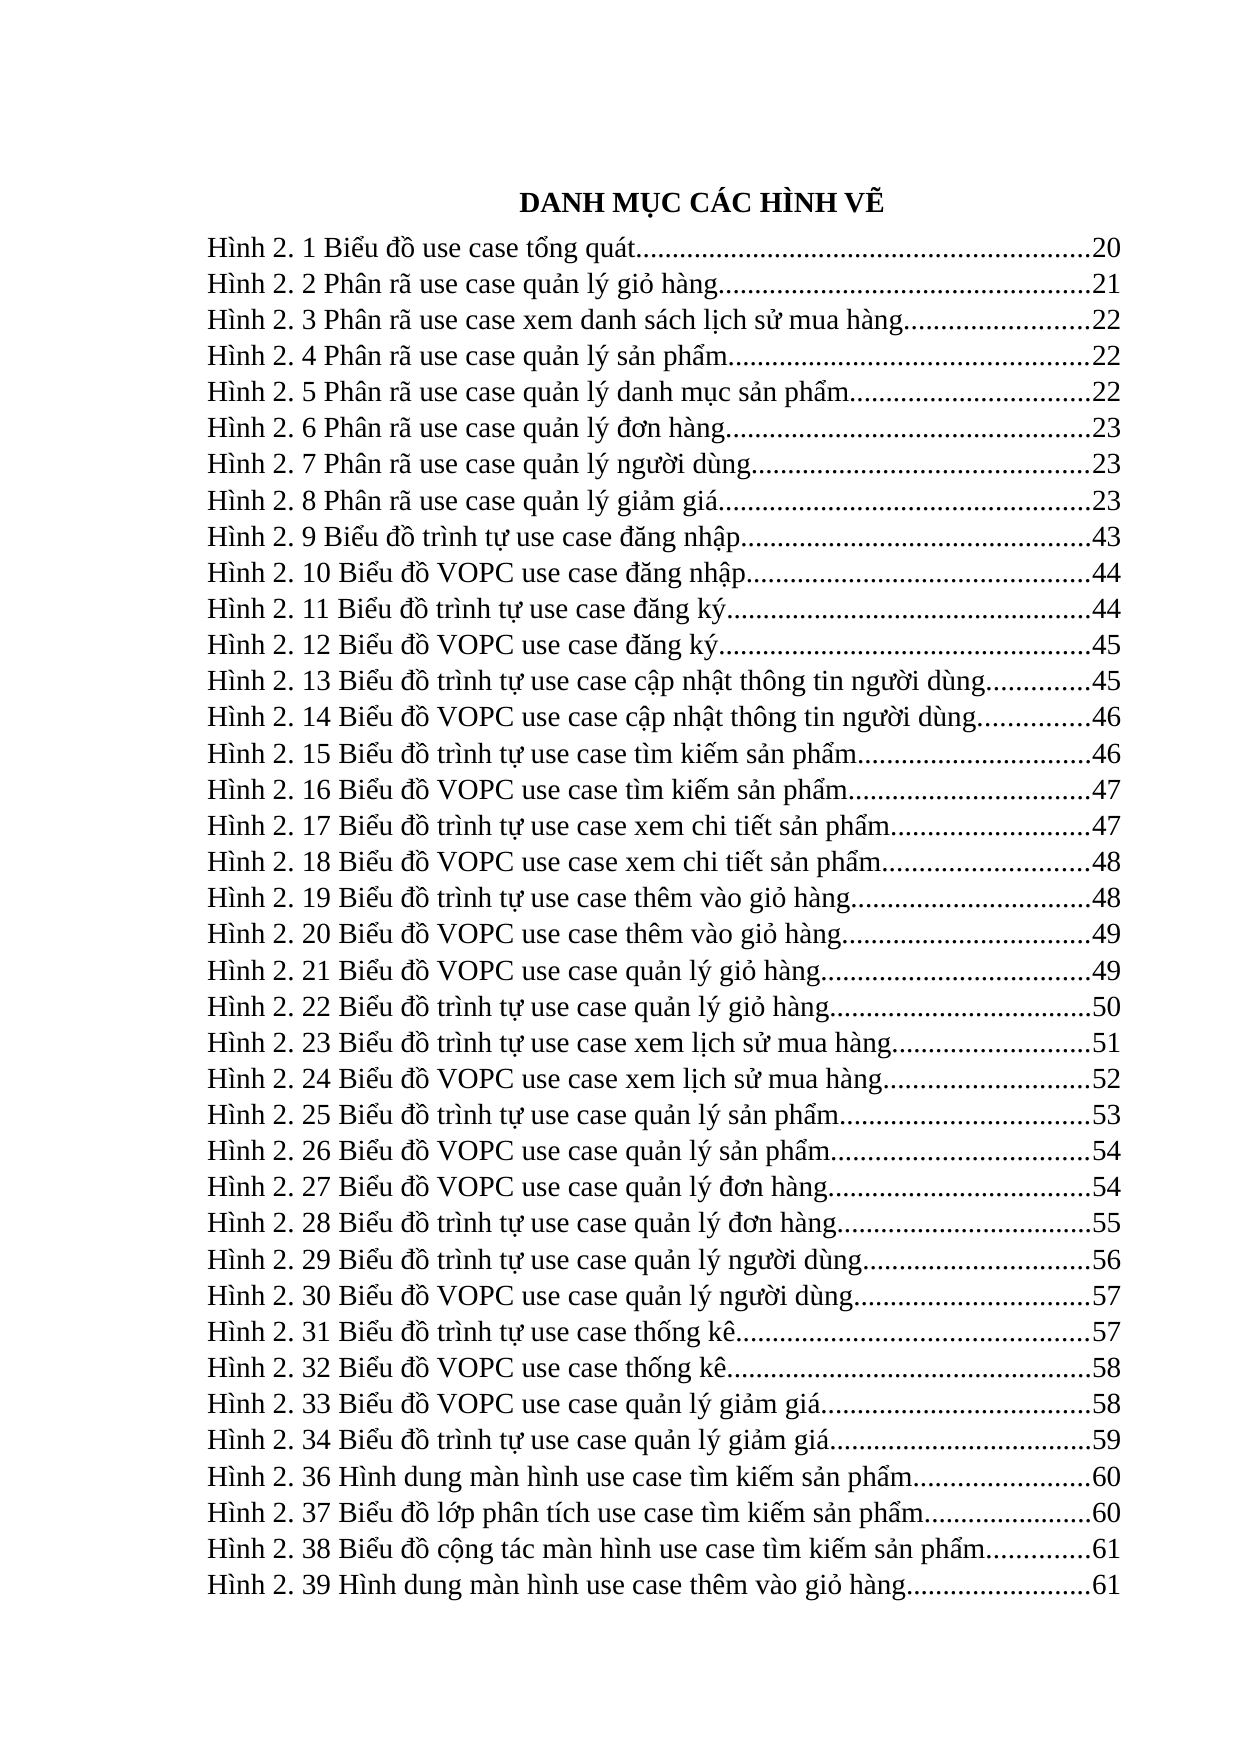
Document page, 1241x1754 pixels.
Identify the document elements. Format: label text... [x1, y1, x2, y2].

text Hình 2. 9 Biểu đồ trình tự use case đăng nhập 43 [207, 519, 1122, 552]
text Hình 2. 31 Biểu đồ trình tự use case thống kê 57 [207, 1314, 1122, 1348]
text Hình 2. 18 Biểu đồ VOPC use case xem chi tiết sản phẩm 48 [207, 844, 1122, 878]
text Hình 2. 24 Biểu đồ VOPC use case xem lịch sử mua hàng 52 [207, 1061, 1122, 1094]
text Hình 2. 33 Biểu đồ VOPC use case quản lý giảm giá 58 [207, 1386, 1122, 1420]
text Hình 2. 2 Phân rã use case quản lý giỏ hàng 21 [207, 266, 1122, 299]
text Hình 2. 25 Biểu đồ trình tự use case quản lý sản phẩm 53 [207, 1097, 1122, 1131]
text Hình 2. 3 Phân rã use case xem danh sách lịch sử mua hàng 22 [207, 302, 1122, 336]
text Hình 2. 38 Biểu đồ cộng tác màn hình use case tìm kiếm sản phẩm 61 [207, 1531, 1122, 1564]
text Hình 2. 34 Biểu đồ trình tự use case quản lý giảm giá 59 [207, 1422, 1122, 1456]
text Hình 2. 28 Biểu đồ trình tự use case quản lý đơn hàng 55 [207, 1206, 1122, 1239]
text Hình 2. 8 Phân rã use case quản lý giảm giá 23 [207, 483, 1122, 516]
text Hình 2. 1 Biểu đồ use case tổng quát 20 [207, 230, 1122, 263]
text Hình 2. 17 Biểu đồ trình tự use case xem chi tiết sản phẩm 47 [207, 808, 1122, 842]
text Hình 2. 6 Phân rã use case quản lý đơn hàng 23 [207, 410, 1122, 444]
text Hình 2. 11 Biểu đồ trình tự use case đăng ký 44 [207, 591, 1122, 625]
text Hình 2. 14 Biểu đồ VOPC use case cập nhật thông tin người dùng 46 [207, 699, 1122, 733]
text Hình 2. 7 Phân rã use case quản lý người dùng 23 [207, 447, 1122, 480]
text Hình 2. 20 Biểu đồ VOPC use case thêm vào giỏ hàng 49 [207, 916, 1122, 950]
text Hình 2. 4 Phân rã use case quản lý sản phẩm 22 [207, 338, 1122, 372]
text Hình 2. 13 Biểu đồ trình tự use case cập nhật thông tin người dùng 45 [207, 663, 1122, 697]
text Hình 2. 16 Biểu đồ VOPC use case tìm kiếm sản phẩm 47 [207, 772, 1122, 805]
text Hình 2. 5 Phân rã use case quản lý danh mục sản phẩm 22 [207, 374, 1122, 408]
text Hình 2. 15 Biểu đồ trình tự use case tìm kiếm sản phẩm 46 [207, 736, 1122, 769]
text Hình 2. 19 Biểu đồ trình tự use case thêm vào giỏ hàng 48 [207, 880, 1122, 914]
text Hình 2. 12 Biểu đồ VOPC use case đăng ký 45 [207, 627, 1122, 661]
text Hình 2. 36 Hình dung màn hình use case tìm kiếm sản phẩm 60 [207, 1459, 1122, 1492]
text Hình 2. 21 Biểu đồ VOPC use case quản lý giỏ hàng 49 [207, 953, 1122, 986]
text Hình 2. 23 Biểu đồ trình tự use case xem lịch sử mua hàng 51 [207, 1025, 1122, 1058]
text Hình 2. 26 Biểu đồ VOPC use case quản lý sản phẩm 54 [207, 1133, 1122, 1167]
text Hình 2. 39 Hình dung màn hình use case thêm vào giỏ hàng 61 [207, 1567, 1122, 1601]
text Hình 2. 27 Biểu đồ VOPC use case quản lý đơn hàng 54 [207, 1169, 1122, 1203]
text Hình 2. 29 Biểu đồ trình tự use case quản lý người dùng 56 [207, 1242, 1122, 1275]
text Hình 2. 32 Biểu đồ VOPC use case thống kê 58 [207, 1350, 1122, 1384]
subtitle DANH MỤC CÁC HÌNH VẼ [282, 185, 1122, 219]
text Hình 2. 22 Biểu đồ trình tự use case quản lý giỏ hàng 50 [207, 989, 1122, 1022]
text Hình 2. 37 Biểu đồ lớp phân tích use case tìm kiếm sản phẩm 60 [207, 1495, 1122, 1528]
text Hình 2. 10 Biểu đồ VOPC use case đăng nhập 44 [207, 555, 1122, 588]
text Hình 2. 30 Biểu đồ VOPC use case quản lý người dùng 57 [207, 1278, 1122, 1311]
